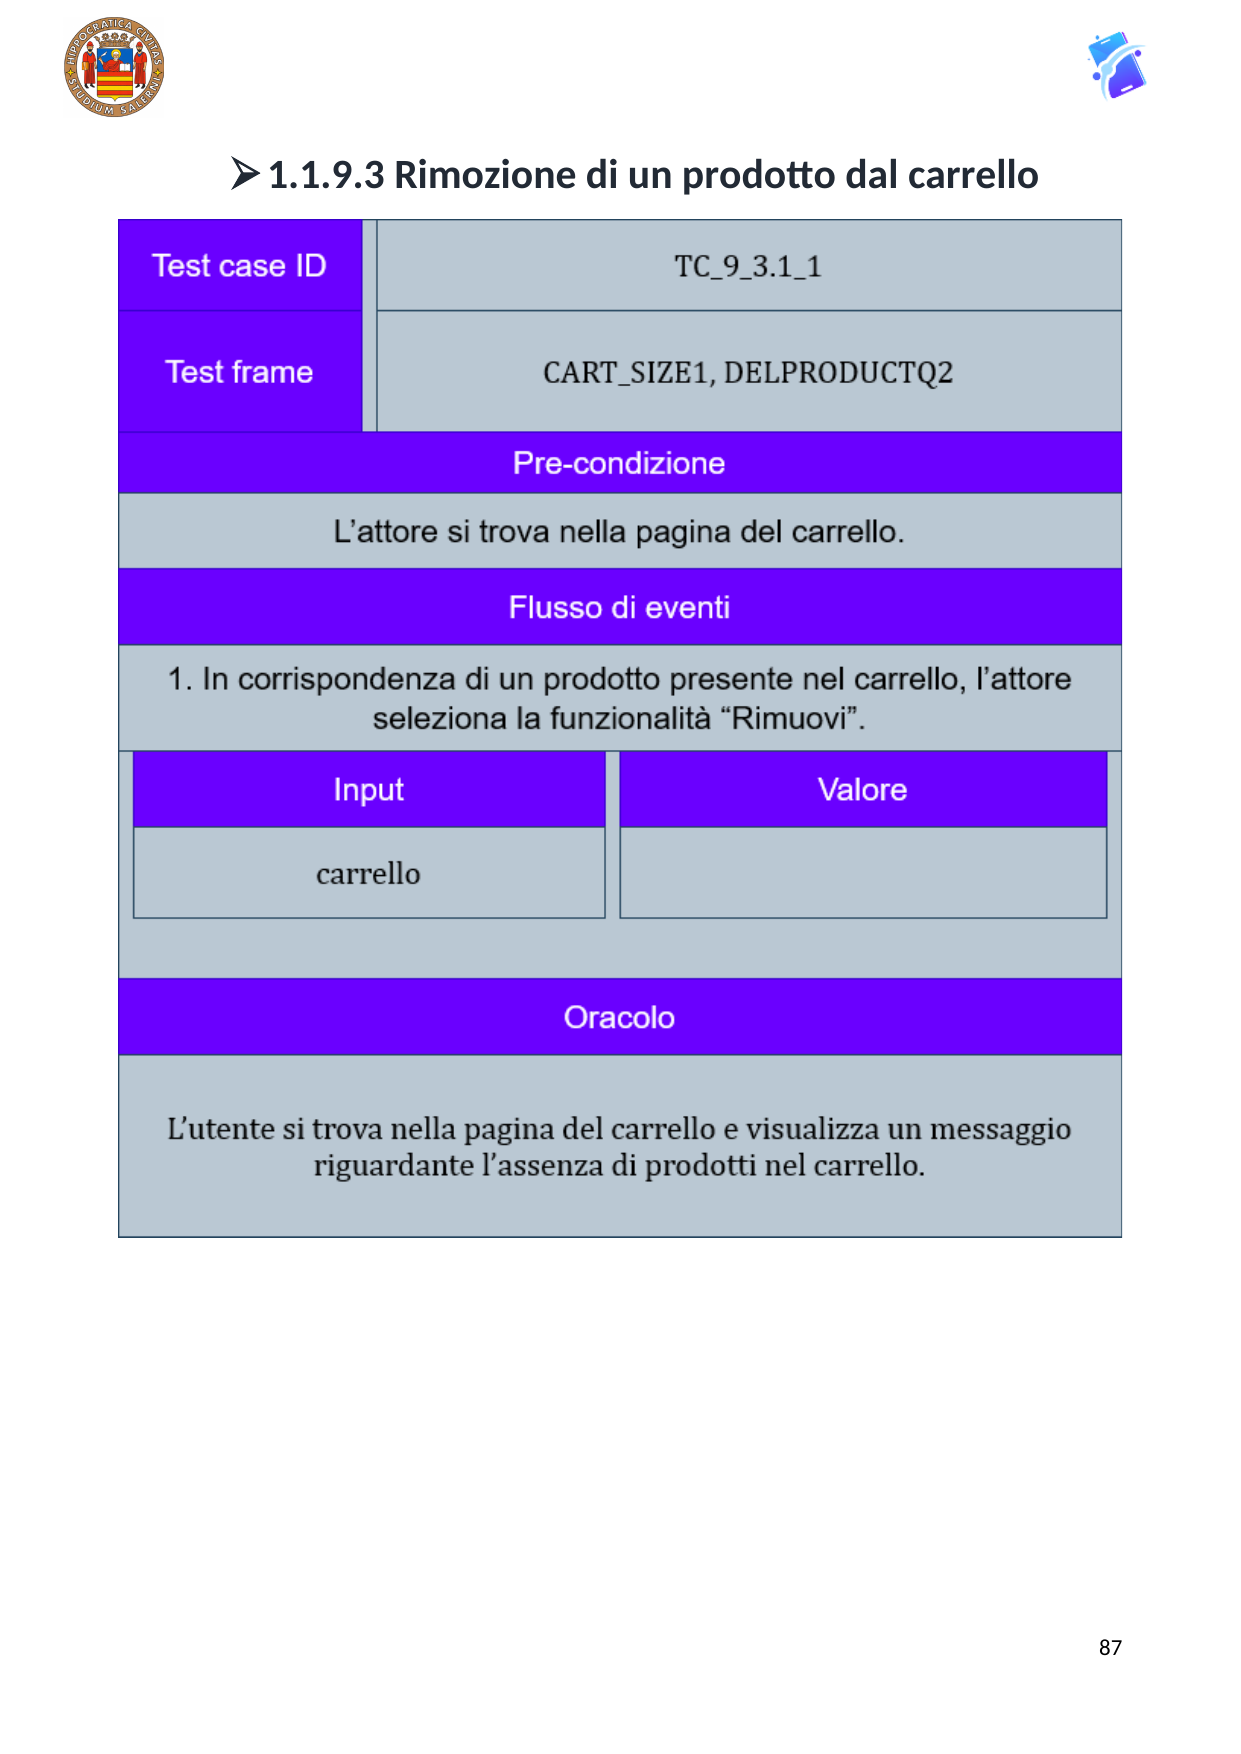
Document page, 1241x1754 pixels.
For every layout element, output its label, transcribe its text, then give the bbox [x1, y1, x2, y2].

list 1.1.9.3 Rimozione di un prodotto dal carrello [229, 148, 1122, 198]
picture [118, 219, 1123, 1238]
picture [1061, 11, 1174, 133]
picture [63, 17, 164, 118]
